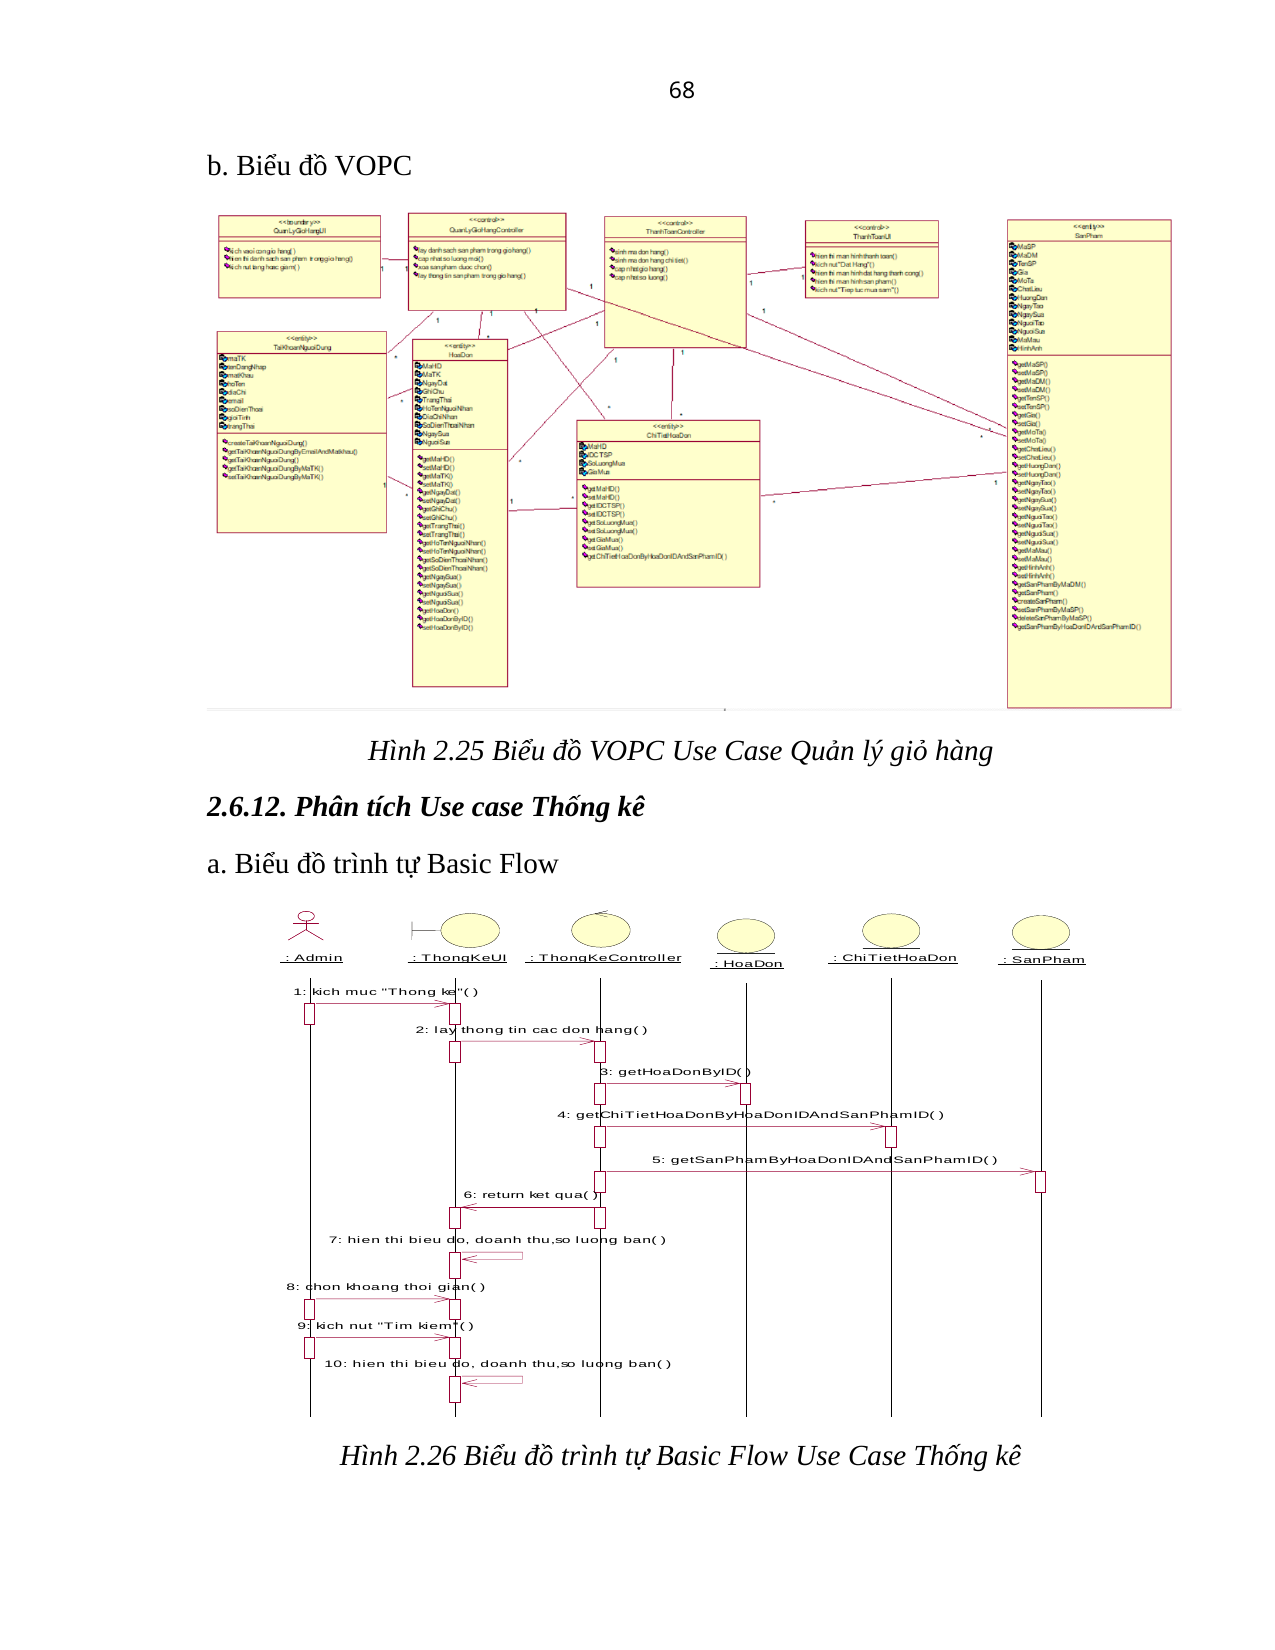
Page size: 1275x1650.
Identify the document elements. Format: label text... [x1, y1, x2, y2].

text a. Biểu đồ trình tự Basic Flow [207, 846, 1157, 879]
subtitle 2.6.12. Phân tích Use case Thống kê [207, 789, 1157, 823]
text Hình 2.25 Biểu đồ VOPC Use Case Quản lý giỏ hàng [207, 733, 1157, 766]
text b. Biểu đồ VOPC [207, 148, 1157, 181]
text Hình 2.26 Biểu đồ trình tự Basic Flow Use Case Thống kê [207, 1438, 1157, 1472]
picture [206, 204, 1182, 711]
